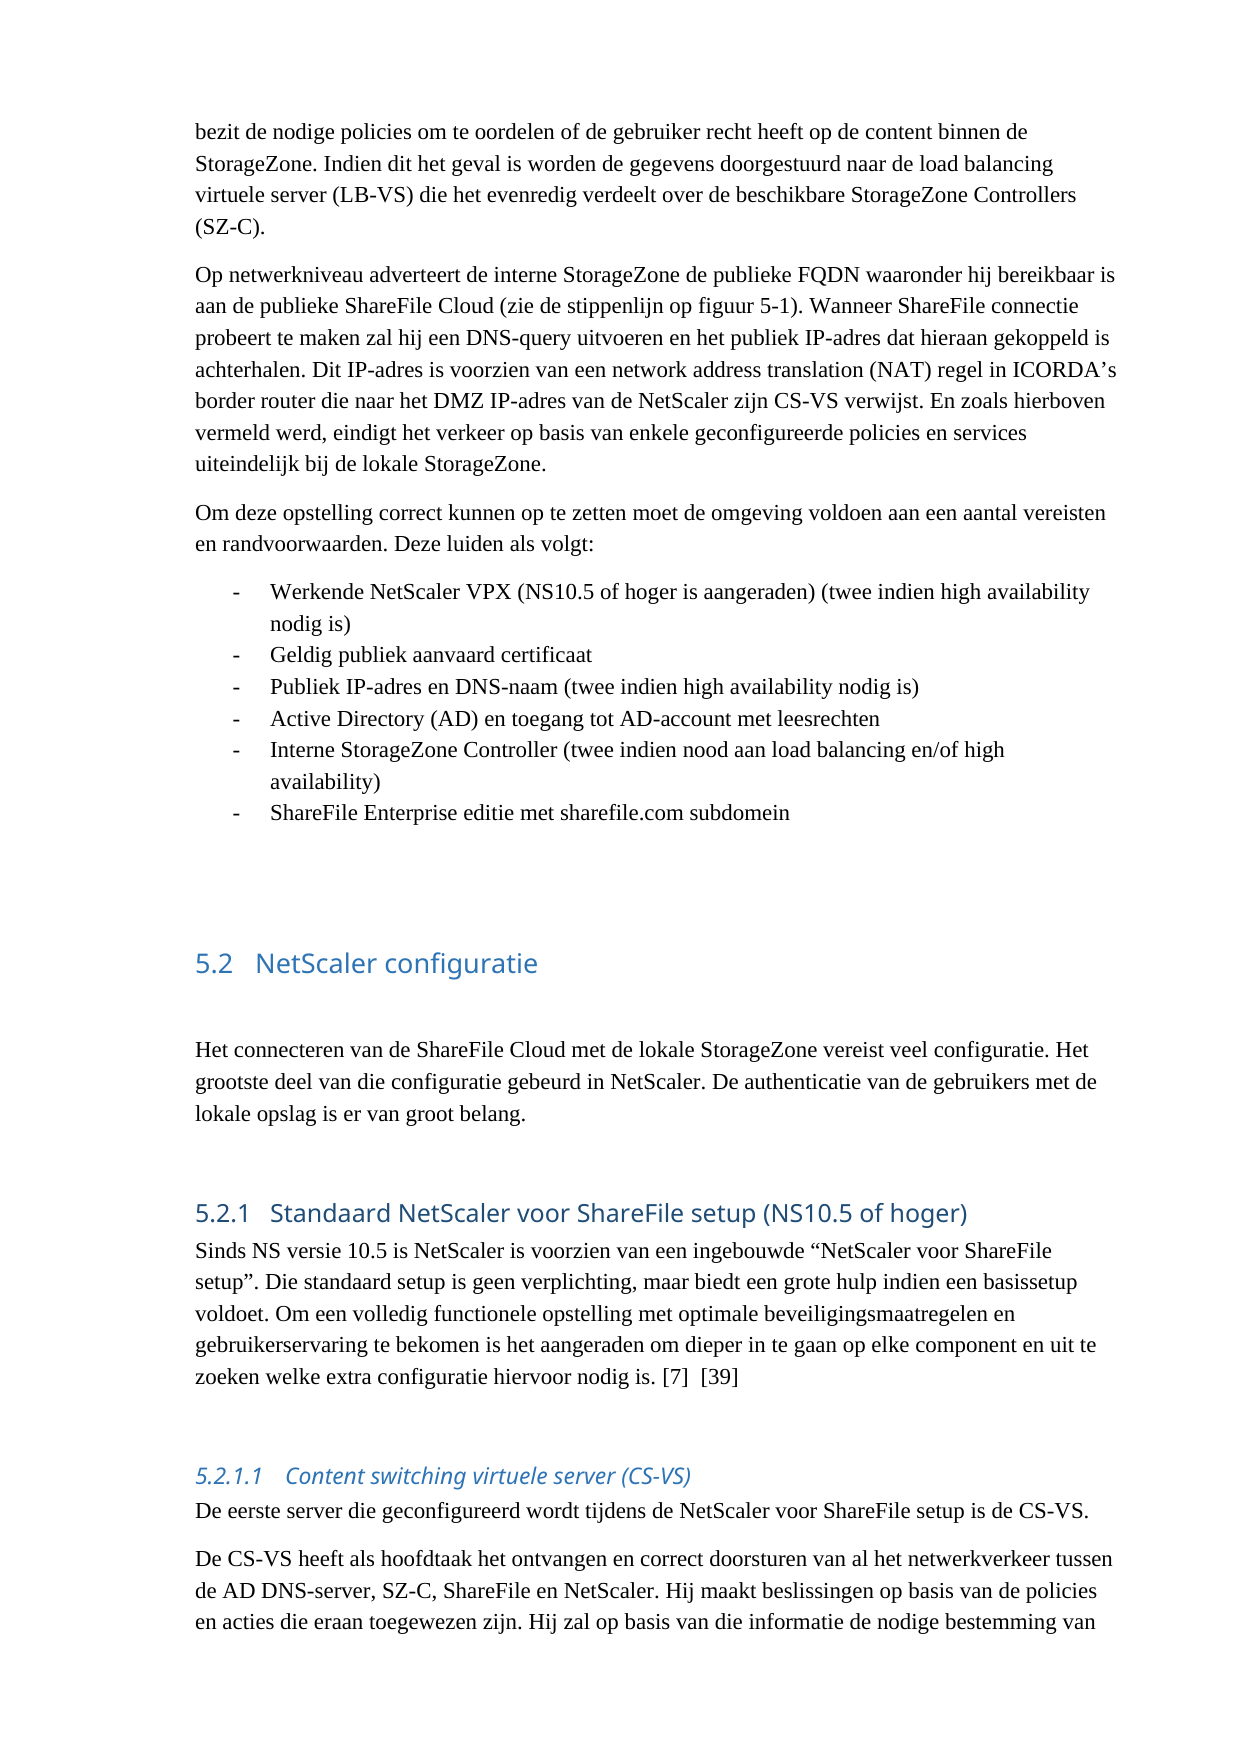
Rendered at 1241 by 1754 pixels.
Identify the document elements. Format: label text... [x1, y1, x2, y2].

list Publiek IP-adres en DNS-naam (twee indien high availability nodig is) [232, 673, 1122, 699]
list ShareFile Enterprise editie met sharefile.com subdomein [232, 799, 1122, 826]
list Active Directory (AD) en toegang tot AD-account met leesrechten [232, 705, 1122, 731]
list Interne StorageZone Controller (twee indien nood aan load balancing en/of high availability) [232, 736, 1122, 794]
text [195, 118, 1122, 239]
subtitle Standaard NetScaler voor ShareFile setup (NS10.5 of hoger) [195, 1196, 1122, 1230]
list Werkende NetScaler VPX (NS10.5 of hoger is aangeraden) (twee indien high availability nodig is) [232, 578, 1122, 636]
text Sinds NS versie 10.5 is NetScaler is voorzien van een ingebouwde “NetScaler voor ShareFile setup”. Die standaard setup is geen verplichting, maar biedt een grote hulp indien een basissetup voldoet. Om een volledig functionele opstelling met optimale beveiligingsmaatregelen en gebruikerservaring te bekomen is het aangeraden om dieper in te gaan op elke component en uit te zoeken welke extra configuratie hiervoor nodig is. [195, 1237, 1122, 1389]
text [195, 1545, 1122, 1635]
text Het connecteren van de ShareFile Cloud met de lokale StorageZone vereist veel configuratie. Het grootste deel van die configuratie gebeurd in NetScaler. De authenticatie van de gebruikers met de lokale opslag is er van groot belang. [195, 1036, 1122, 1126]
list Geldig publiek aanvaard certificaat [232, 642, 1122, 668]
text Op netwerkniveau adverteert de interne StorageZone de publieke FQDN waaronder hij bereikbaar is aan de publieke ShareFile Cloud (zie de stippenlijn op figuur 5-1). Wanneer ShareFile connectie probeert te maken zal hij een DNS-query uitvoeren en het publiek IP-adres dat hieraan gekoppeld is achterhalen. Dit IP-adres is voorzien van een network address translation (NAT) regel in ICORDA’s border router die naar het DMZ IP-adres van de NetScaler zijn CS-VS verwijst. En zoals hierboven vermeld werd, eindigt het verkeer op basis van enkele geconfigureerde policies en services uiteindelijk bij de lokale StorageZone. [195, 261, 1122, 477]
text Om deze opstelling correct kunnen op te zetten moet de omgeving voldoen aan een aantal vereisten en randvoorwaarden. Deze luiden als volgt: [195, 499, 1122, 557]
subtitle Content switching virtuele server (CS-VS) [195, 1459, 1122, 1491]
subtitle NetScaler configuratie [195, 944, 1122, 981]
text De eerste server die geconfigureerd wordt tijdens de NetScaler voor ShareFile setup is de CS-VS. [195, 1497, 1122, 1523]
